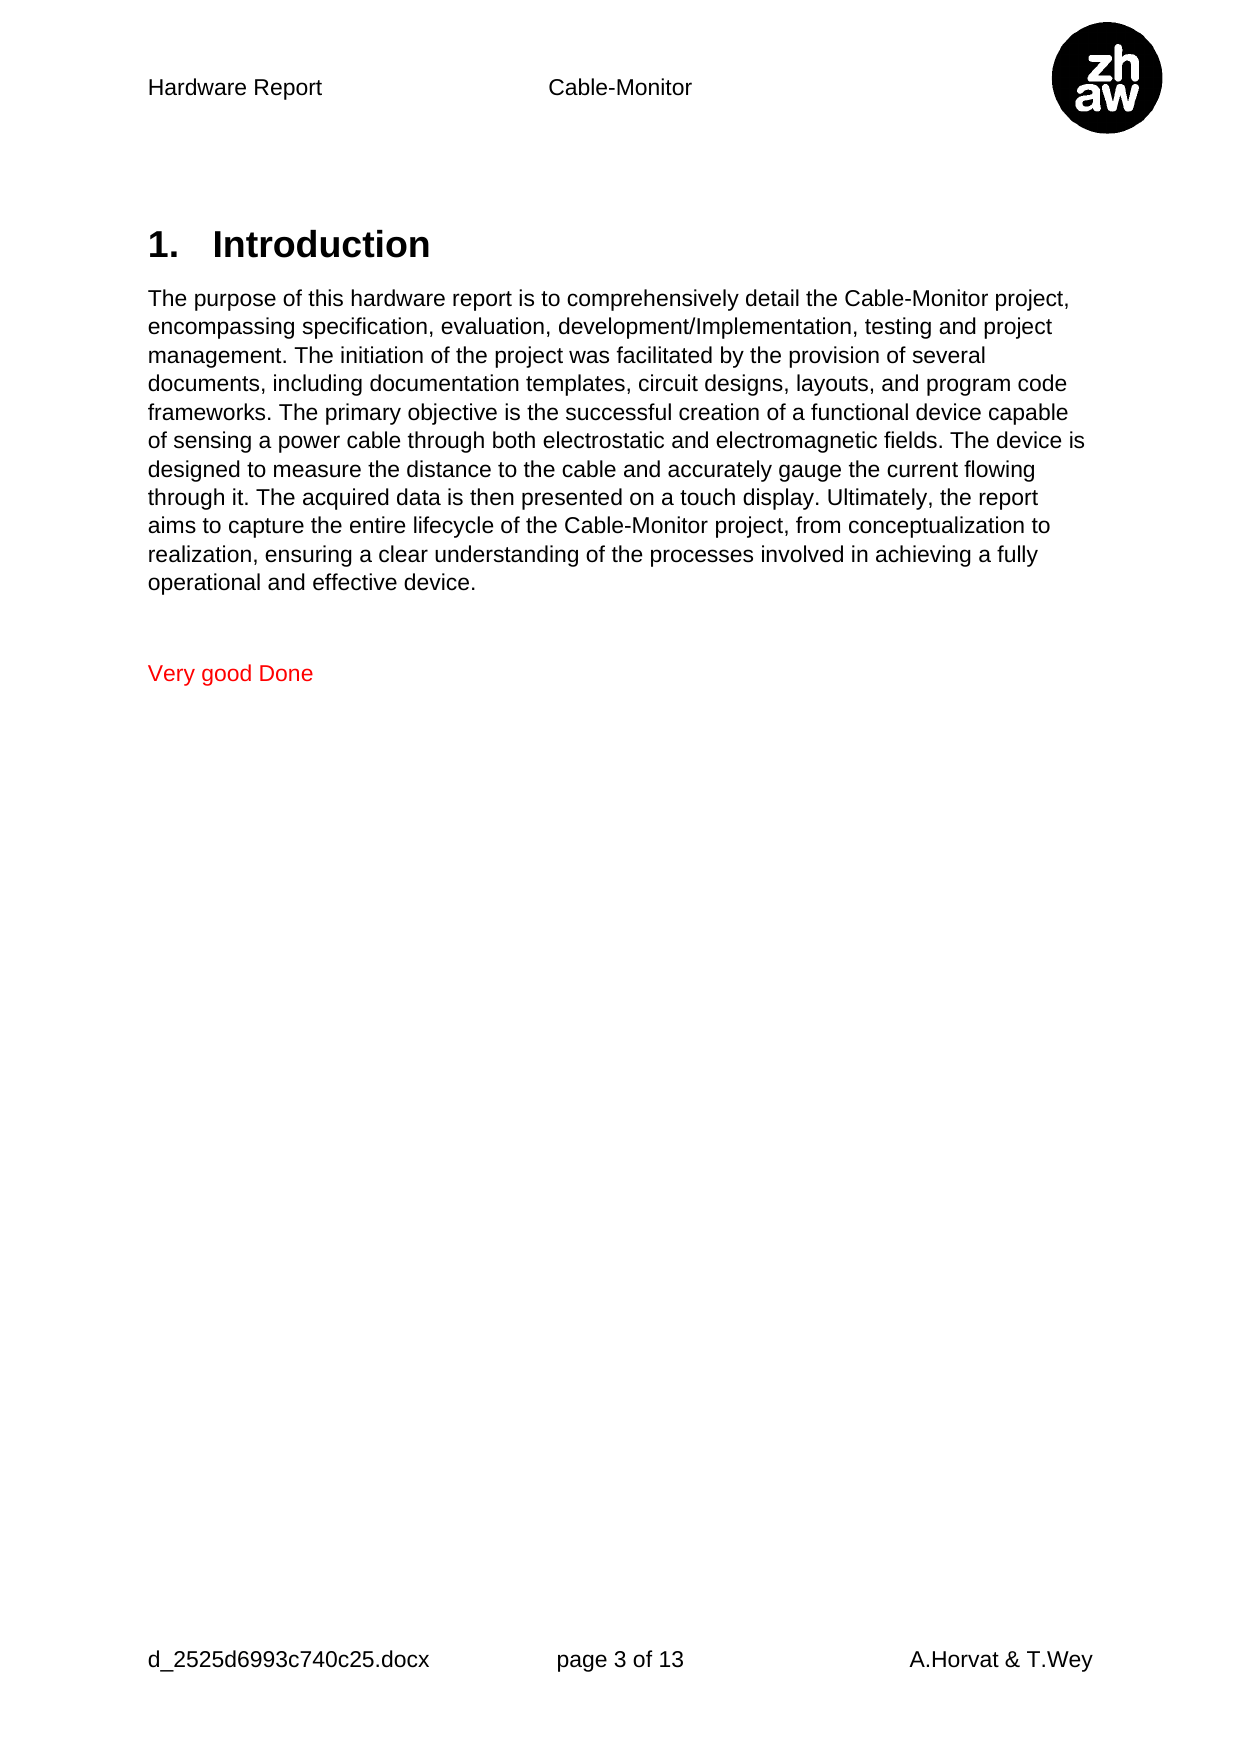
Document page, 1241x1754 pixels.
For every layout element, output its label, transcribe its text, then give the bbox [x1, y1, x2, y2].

text Very good Done [148, 659, 1093, 686]
subtitle Introduction [148, 223, 1093, 266]
text The purpose of this hardware report is to comprehensively detail the Cable-Monitor project, encompassing specification, evaluation, development/Implementation, testing and project management. The initiation of the project was facilitated by the provision of several documents, including documentation templates, circuit designs, layouts, and program code frameworks. The primary objective is the successful creation of a functional device capable of sensing a power cable through both electrostatic and electromagnetic fields. The device is designed to measure the distance to the cable and accurately gauge the current flowing through it. The acquired data is then presented on a touch display. Ultimately, the report aims to capture the entire lifecycle of the Cable-Monitor project, from conceptualization to realization, ensuring a clear understanding of the processes involved in achieving a fully operational and effective device. [148, 285, 1093, 596]
